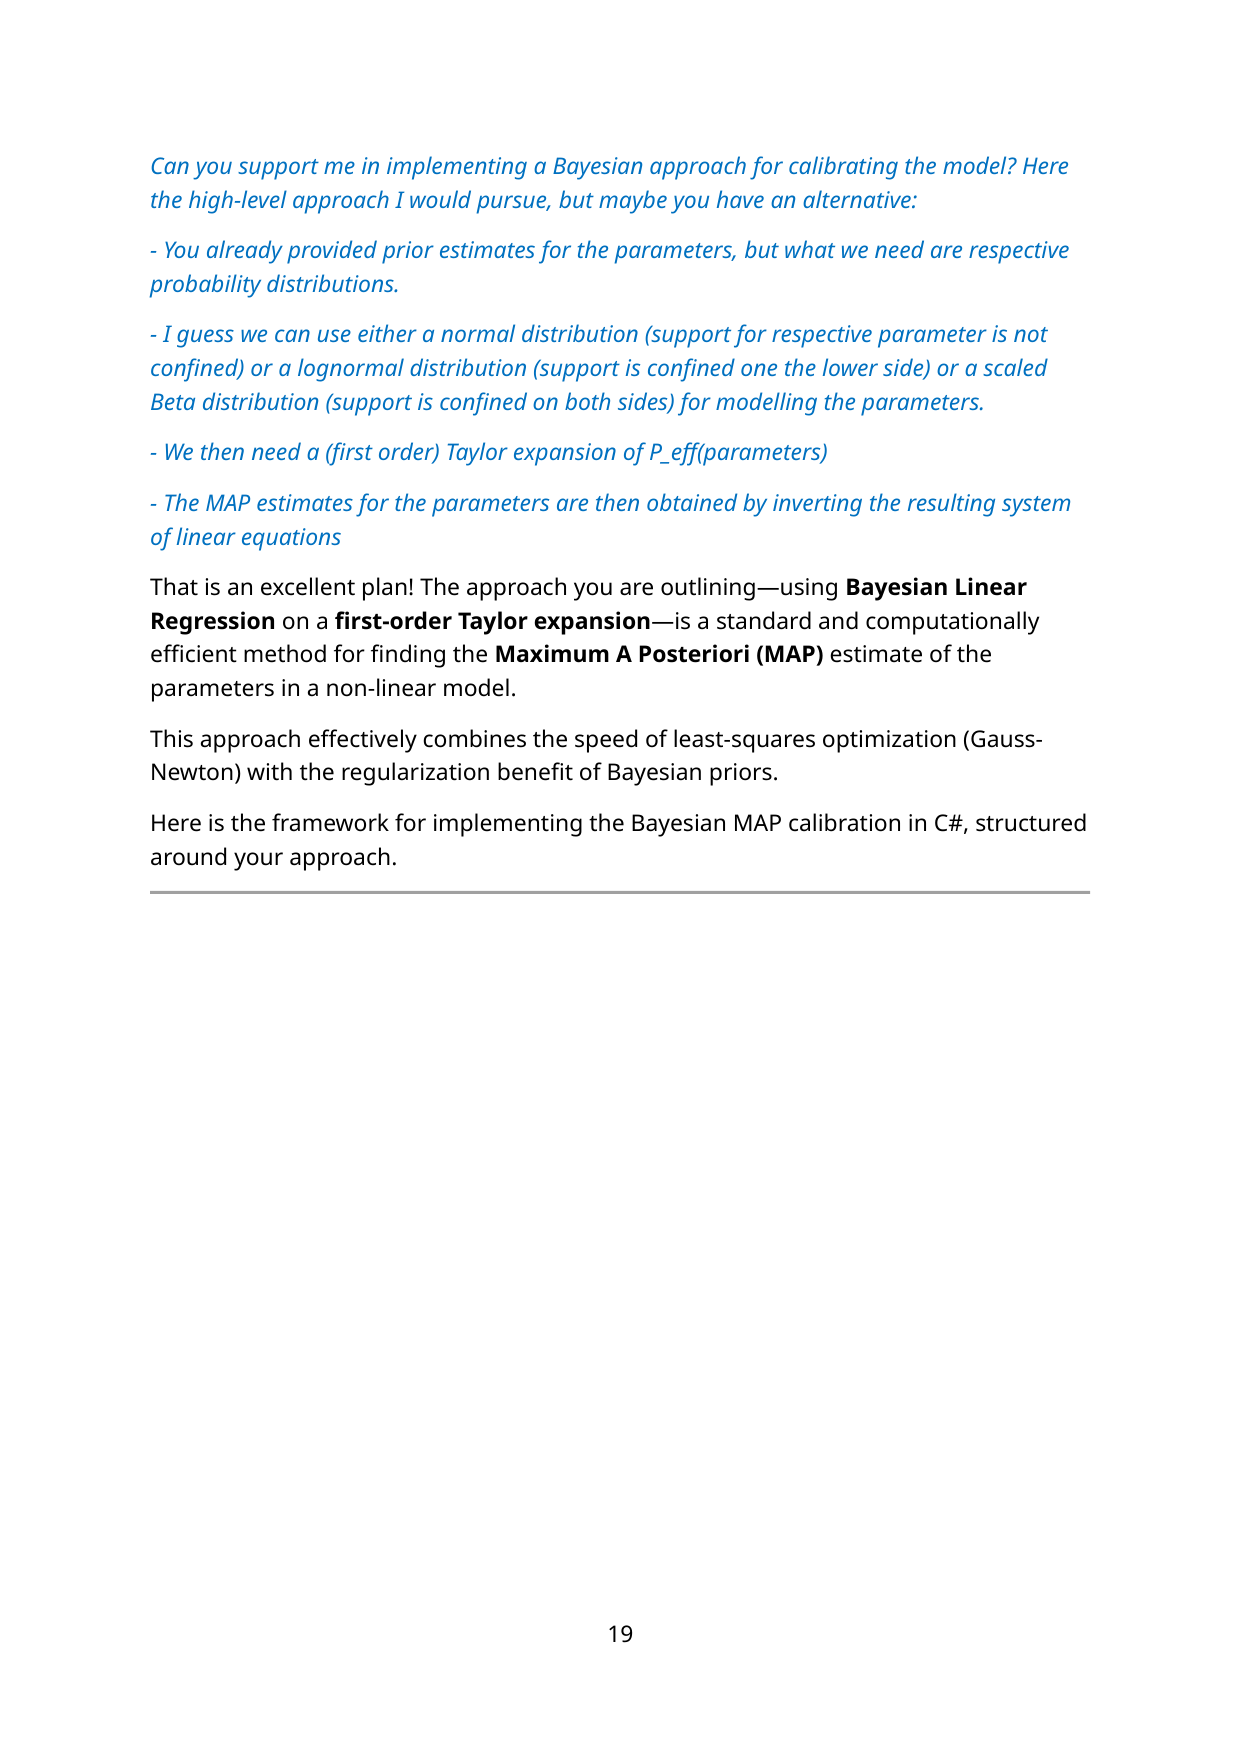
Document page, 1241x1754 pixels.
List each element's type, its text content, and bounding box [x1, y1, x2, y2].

text That is an excellent plan! The approach you are outlining—using Bayesian Linear Regression on a first-order Taylor expansion—is a standard and computationally efficient method for finding the Maximum A Posteriori (MAP) estimate of the parameters in a non-linear model. [150, 571, 1090, 703]
text - The MAP estimates for the parameters are then obtained by inverting the resulting system of linear equations [150, 487, 1090, 552]
text Here is the framework for implementing the Bayesian MAP calibration in C#, structured around your approach. [150, 807, 1090, 872]
text - You already provided prior estimates for the parameters, but what we need are respective probability distributions. [150, 234, 1090, 299]
text Can you support me in implementing a Bayesian approach for calibrating the model? Here the high-level approach I would pursue, but maybe you have an alternative: [150, 150, 1090, 215]
text - I guess we can use either a normal distribution (support for respective parameter is not confined) or a lognormal distribution (support is confined one the lower side) or a scaled Beta distribution (support is confined on both sides) for modelling the parameters. [150, 318, 1090, 417]
text - We then need a (first order) Taylor expansion of P_eff(parameters) [150, 436, 1090, 467]
text This approach effectively combines the speed of least-squares optimization (Gauss-Newton) with the regularization benefit of Bayesian priors. [150, 722, 1090, 787]
